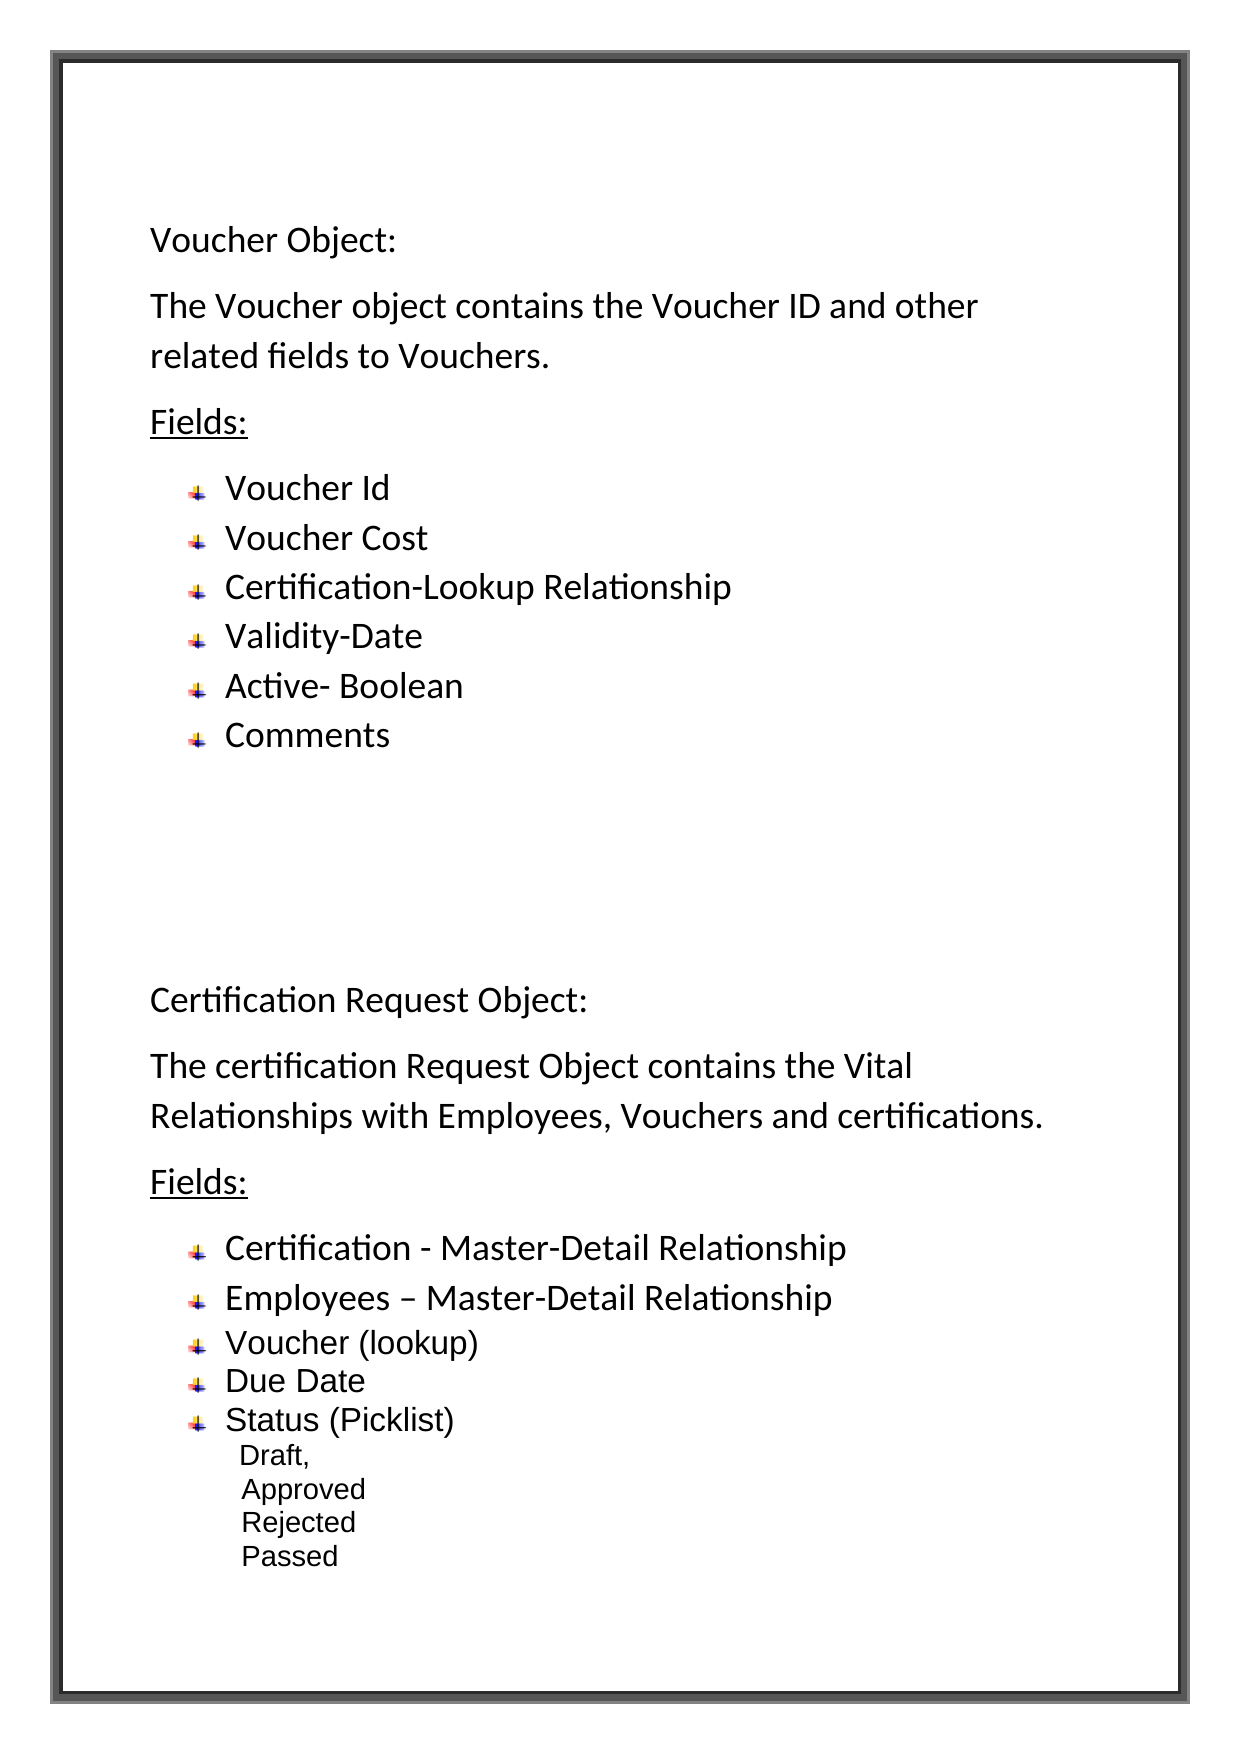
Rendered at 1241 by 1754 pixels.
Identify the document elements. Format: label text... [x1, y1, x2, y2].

list Status (Picklist) Draft, [187, 1400, 1090, 1472]
picture [188, 1293, 206, 1310]
list Due Date [187, 1361, 1090, 1400]
text Voucher Object: [150, 216, 1090, 262]
picture [188, 484, 206, 501]
picture [188, 533, 206, 550]
list Passed [225, 1539, 1090, 1572]
picture [188, 632, 206, 649]
list Validity-Date [187, 612, 1090, 658]
picture [188, 1243, 206, 1261]
picture [188, 1376, 206, 1393]
list Comments [187, 711, 1090, 757]
text Rejected [150, 1505, 1090, 1539]
picture [188, 1337, 206, 1355]
list Certification - Master-Detail Relationship [187, 1224, 1090, 1270]
text The certification Request Object contains the Vital Relationships with Employees, Vouchers and certifications. [150, 1042, 1090, 1137]
text Fields: [150, 1158, 1090, 1204]
list Voucher Id [187, 464, 1090, 510]
picture [188, 681, 206, 699]
list Voucher (lookup) [187, 1323, 1090, 1361]
text The Voucher object contains the Voucher ID and other related fields to Vouchers. [150, 282, 1090, 378]
picture [188, 1414, 206, 1432]
list Voucher Cost [187, 513, 1090, 559]
picture [188, 731, 206, 748]
text Fields: [150, 398, 1090, 444]
picture [188, 583, 206, 600]
text Certification Request Object: [150, 976, 1090, 1022]
list Certification-Lookup Relationship [187, 563, 1090, 609]
list Active- Boolean [187, 662, 1090, 708]
list Approved [225, 1472, 1090, 1505]
list Employees – Master-Detail Relationship [187, 1273, 1090, 1319]
